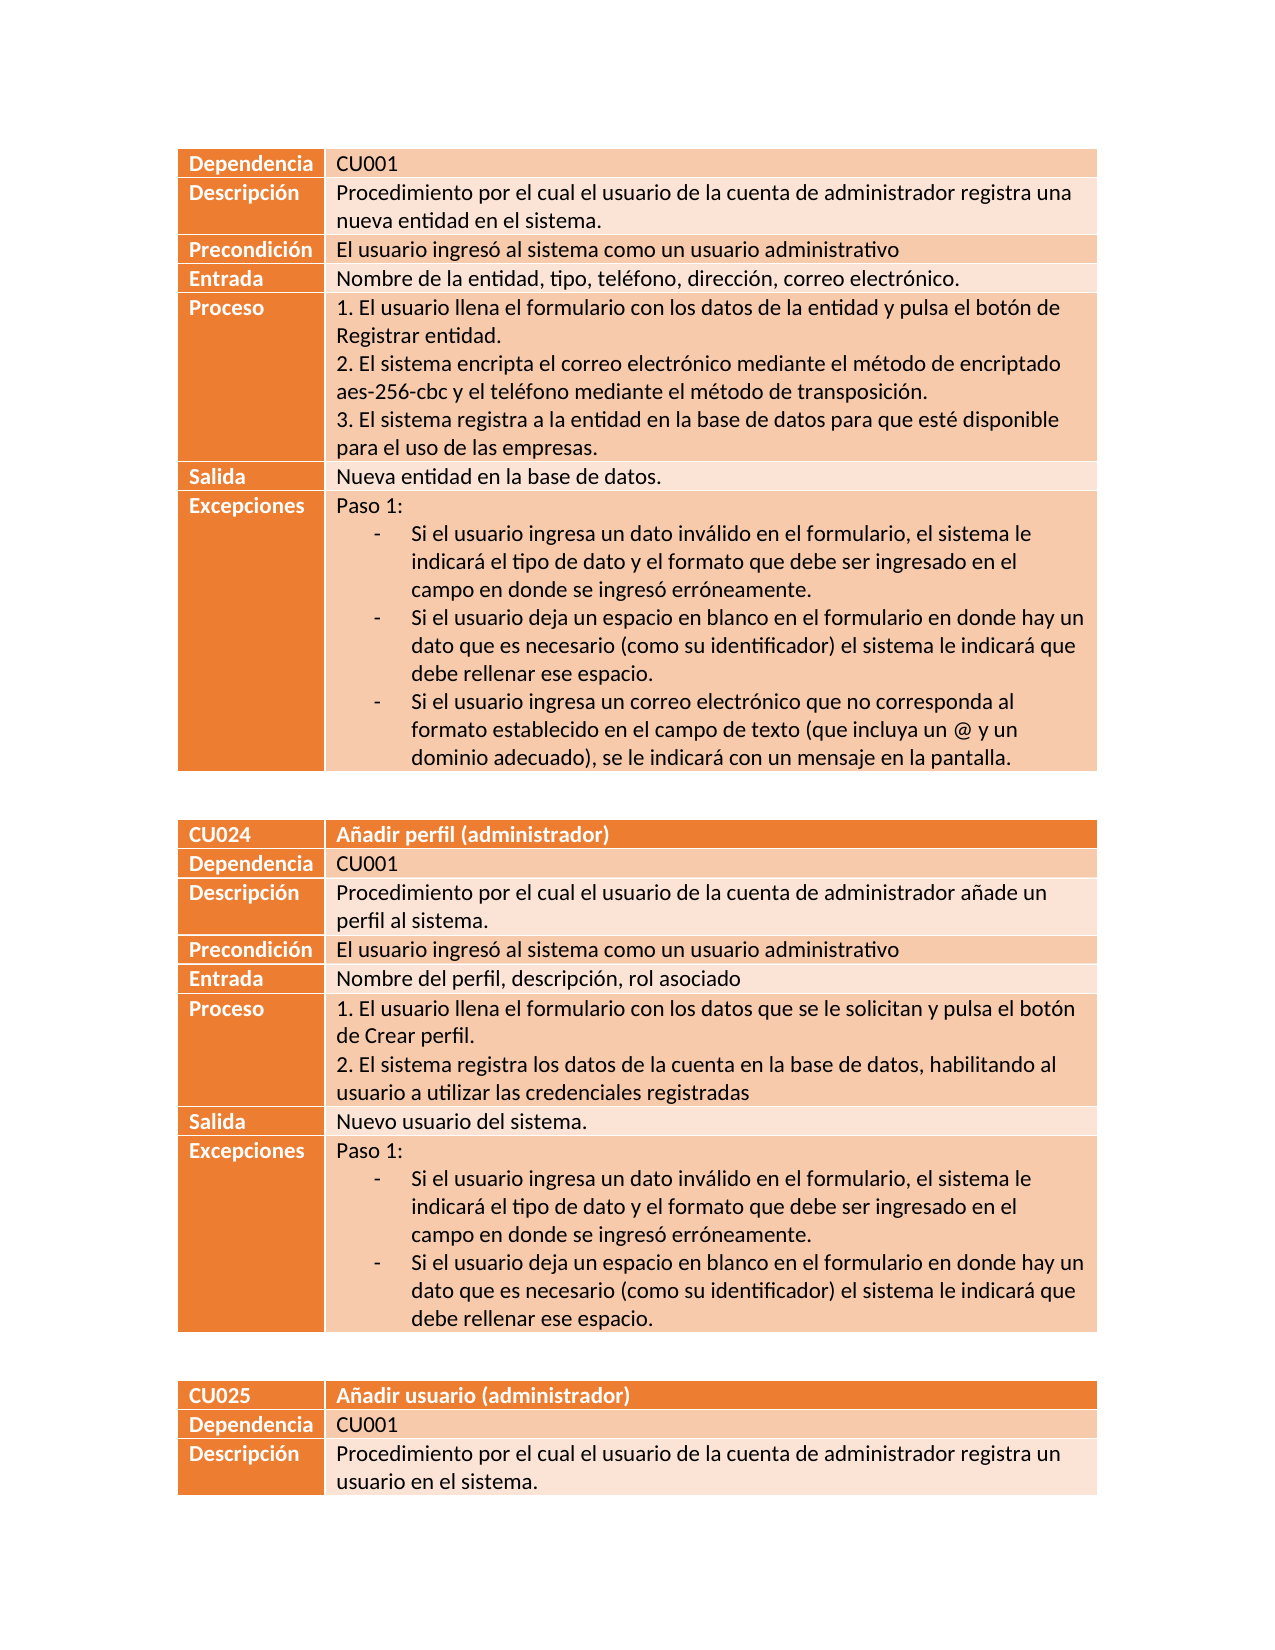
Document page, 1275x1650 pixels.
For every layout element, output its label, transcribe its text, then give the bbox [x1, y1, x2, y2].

table_cell Nueva entidad en la base de datos. [326, 462, 1097, 490]
table_cell Dependencia [178, 849, 324, 877]
table_cell Paso 1: Si el usuario ingresa un dato inválido en el formulario, el sistema le indicará el tipo de dato y el formato que debe ser ingresado en el campo en donde se ingresó erróneamente. Si el usuario deja un espacio en blanco en el formulario en donde hay un dato que es necesario (como su identificador) el sistema le indicará que debe rellenar ese espacio. [326, 1136, 1097, 1332]
table_cell Proceso [178, 994, 324, 1106]
table_cell Procedimiento por el cual el usuario de la cuenta de administrador registra una nueva entidad en el sistema. [326, 178, 1097, 234]
table_header CU024 [178, 820, 324, 848]
table_cell Descripción [178, 178, 324, 234]
table_cell El usuario ingresó al sistema como un usuario administrativo [326, 936, 1097, 963]
table_cell Nombre de la entidad, tipo, teléfono, dirección, correo electrónico. [326, 264, 1097, 292]
table_cell Precondición [178, 936, 324, 963]
table_cell 1. El usuario llena el formulario con los datos de la entidad y pulsa el botón de Registrar entidad. 2. El sistema encripta el correo electrónico mediante el método de encriptado aes-256-cbc y el teléfono mediante el método de transposición. 3. El sistema registra a la entidad en la base de datos para que esté disponible para el uso de las empresas. [326, 293, 1097, 461]
table_cell Dependencia [178, 149, 324, 177]
table_cell Excepciones [178, 491, 324, 771]
table_header Añadir perfil (administrador) [326, 820, 1097, 848]
table_cell Descripción [178, 1439, 324, 1495]
table_cell Procedimiento por el cual el usuario de la cuenta de administrador registra un usuario en el sistema. [326, 1439, 1097, 1495]
table_cell Salida [178, 1107, 324, 1135]
table_cell Entrada [178, 264, 324, 292]
table_cell El usuario ingresó al sistema como un usuario administrativo [326, 235, 1097, 263]
table_header Añadir usuario (administrador) [326, 1381, 1097, 1409]
table_cell Nombre del perfil, descripción, rol asociado [326, 965, 1097, 993]
table_cell Descripción [178, 879, 324, 934]
table_cell Procedimiento por el cual el usuario de la cuenta de administrador añade un perfil al sistema. [326, 879, 1097, 934]
table_cell Precondición [178, 235, 324, 263]
table_cell Entrada [178, 965, 324, 993]
table_cell CU001 [326, 149, 1097, 177]
table_cell CU001 [326, 849, 1097, 877]
table_cell Excepciones [178, 1136, 324, 1332]
table_cell Nuevo usuario del sistema. [326, 1107, 1097, 1135]
table_cell CU001 [326, 1410, 1097, 1438]
table_cell Paso 1: Si el usuario ingresa un dato inválido en el formulario, el sistema le indicará el tipo de dato y el formato que debe ser ingresado en el campo en donde se ingresó erróneamente. Si el usuario deja un espacio en blanco en el formulario en donde hay un dato que es necesario (como su identificador) el sistema le indicará que debe rellenar ese espacio. Si el usuario ingresa un correo electrónico que no corresponda al formato establecido en el campo de texto (que incluya un @ y un dominio adecuado), se le indicará con un mensaje en la pantalla. [326, 491, 1097, 771]
table_cell Dependencia [178, 1410, 324, 1438]
table_header CU025 [178, 1381, 324, 1409]
table_cell Salida [178, 462, 324, 490]
table_cell Proceso [178, 293, 324, 461]
table_cell 1. El usuario llena el formulario con los datos que se le solicitan y pulsa el botón de Crear perfil. 2. El sistema registra los datos de la cuenta en la base de datos, habilitando al usuario a utilizar las credenciales registradas [326, 994, 1097, 1106]
